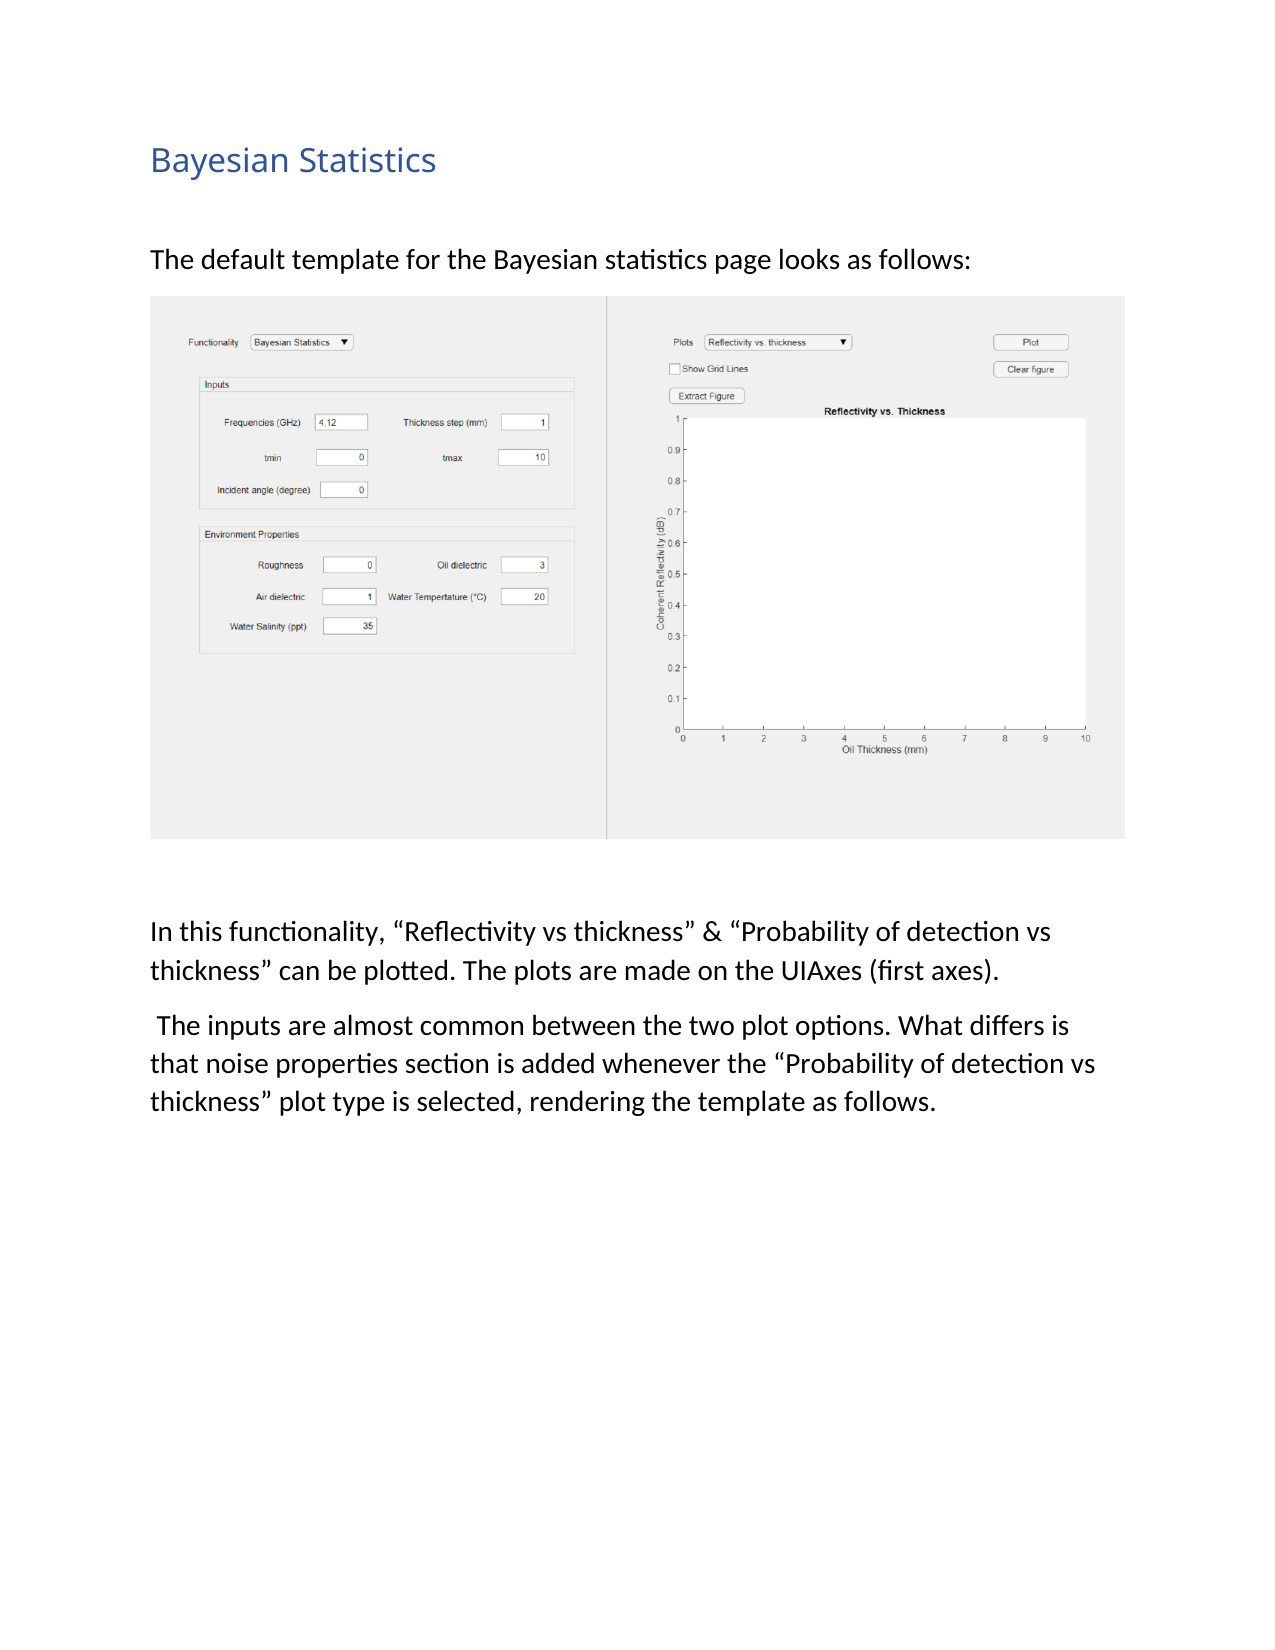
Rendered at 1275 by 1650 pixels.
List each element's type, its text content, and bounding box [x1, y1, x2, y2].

subtitle Bayesian Statistics [150, 137, 1125, 182]
text The inputs are almost common between the two plot options. What differs is that noise properties section is added whenever the “Probability of detection vs thickness” plot type is selected, rendering the template as follows. [150, 1007, 1125, 1119]
picture [150, 296, 1125, 839]
text In this functionality, “Reflectivity vs thickness” & “Probability of detection vs thickness” can be plotted. The plots are made on the UIAxes (first axes). [150, 913, 1125, 987]
text The default template for the Bayesian statistics page looks as follows: [150, 241, 1125, 277]
